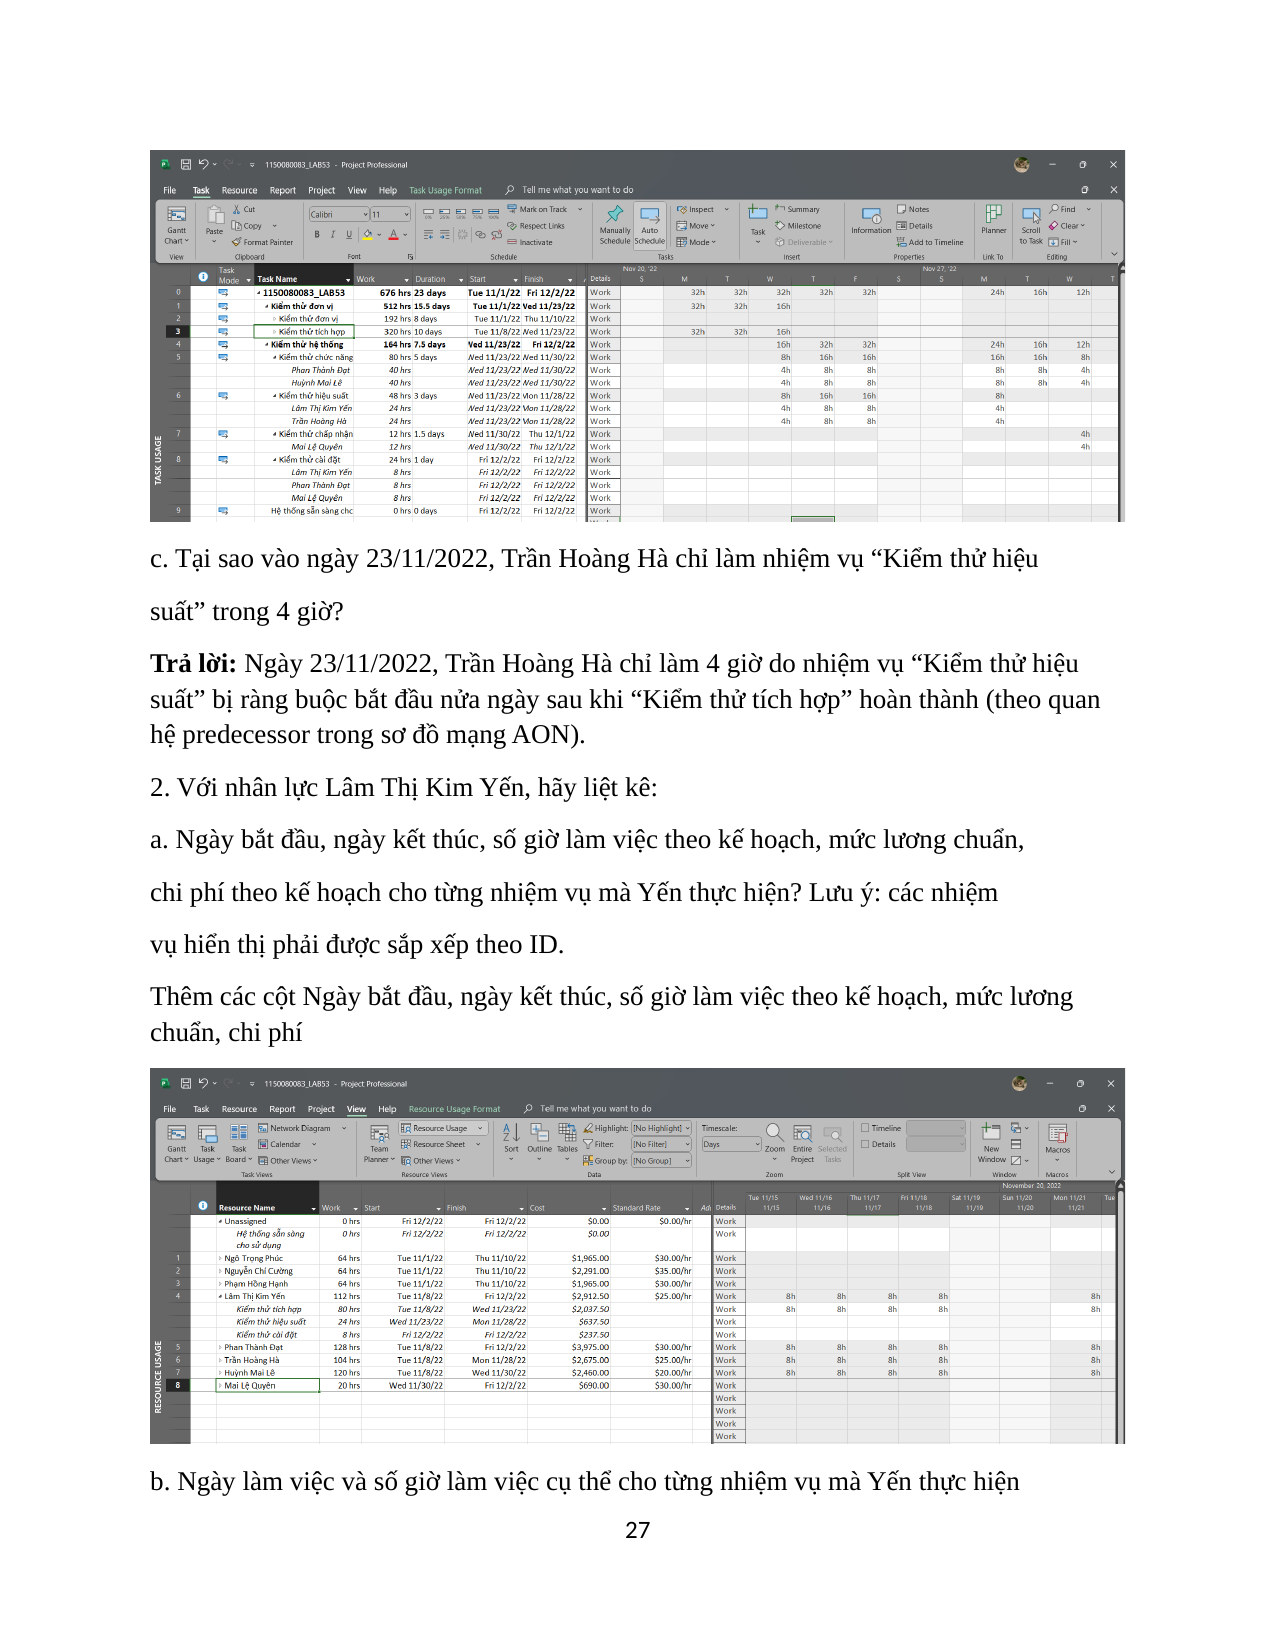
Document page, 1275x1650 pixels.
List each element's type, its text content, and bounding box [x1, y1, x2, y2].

text chi phí theo kế hoạch cho từng nhiệm vụ mà Yến thực hiện? Lưu ý: các nhiệm [150, 876, 1125, 907]
text c. Tại sao vào ngày 23/11/2022, Trần Hoàng Hà chỉ làm nhiệm vụ “Kiểm thử hiệu [150, 542, 1125, 573]
text suất” trong 4 giờ? [150, 595, 1125, 626]
picture [150, 150, 1125, 522]
text 2. Với nhân lực Lâm Thị Kim Yến, hãy liệt kê: [150, 771, 1125, 802]
text vụ hiển thị phải được sắp xếp theo ID. [150, 928, 1125, 959]
text Trả lời: Ngày 23/11/2022, Trần Hoàng Hà chỉ làm 4 giờ do nhiệm vụ “Kiểm thử hiệu suất” bị ràng buộc bắt đầu nửa ngày sau khi “Kiểm thử tích hợp” hoàn thành (theo quan hệ predecessor trong sơ đồ mạng AON). [150, 647, 1125, 750]
picture [150, 1068, 1125, 1444]
text Thêm các cột Ngày bắt đầu, ngày kết thúc, số giờ làm việc theo kế hoạch, mức lương chuẩn, chi phí [150, 981, 1125, 1047]
text b. Ngày làm việc và số giờ làm việc cụ thể cho từng nhiệm vụ mà Yến thực hiện [150, 1465, 1125, 1496]
text a. Ngày bắt đầu, ngày kết thúc, số giờ làm việc theo kế hoạch, mức lương chuẩn, [150, 823, 1125, 854]
